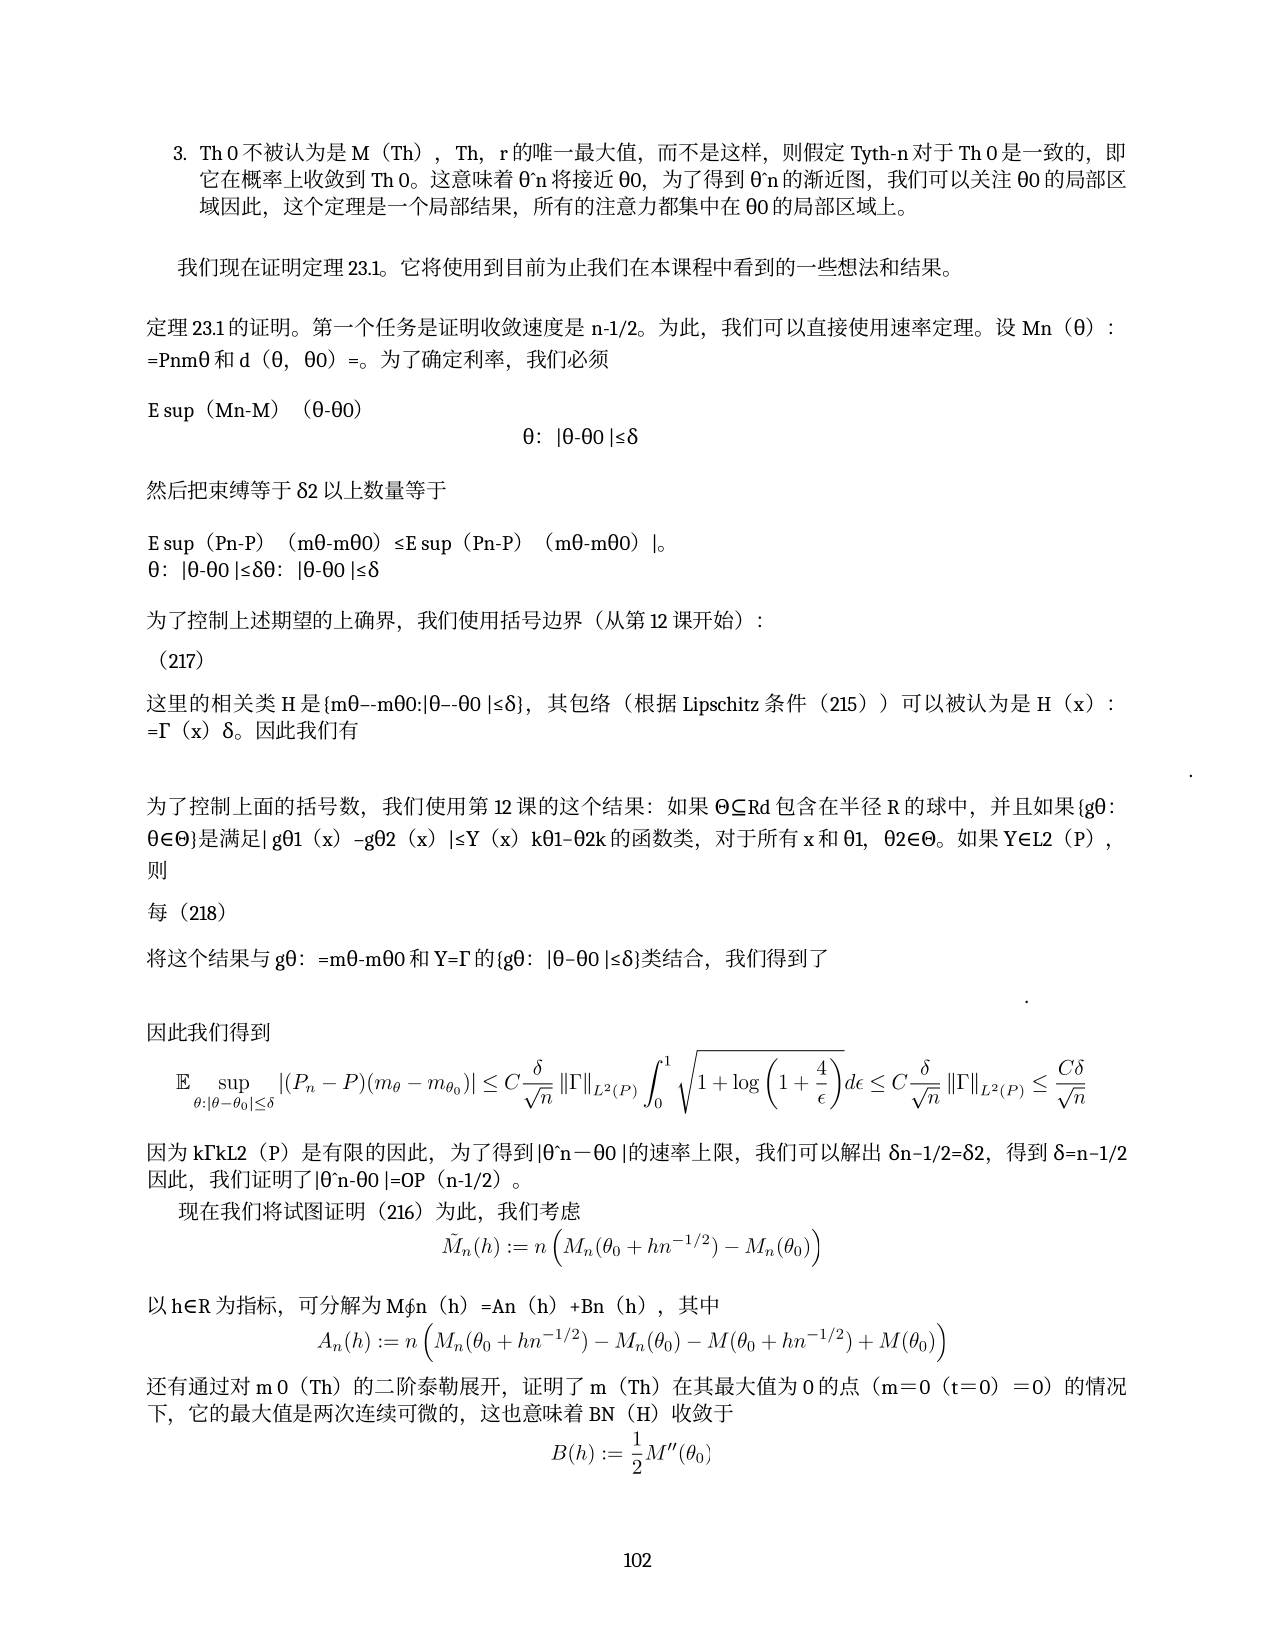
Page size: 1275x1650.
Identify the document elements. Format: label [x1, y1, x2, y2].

picture [316, 1322, 945, 1362]
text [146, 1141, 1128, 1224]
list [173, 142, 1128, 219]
picture [175, 1049, 1085, 1114]
picture [550, 1430, 710, 1474]
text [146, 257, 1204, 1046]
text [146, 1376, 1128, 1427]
picture [441, 1228, 820, 1267]
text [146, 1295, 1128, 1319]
